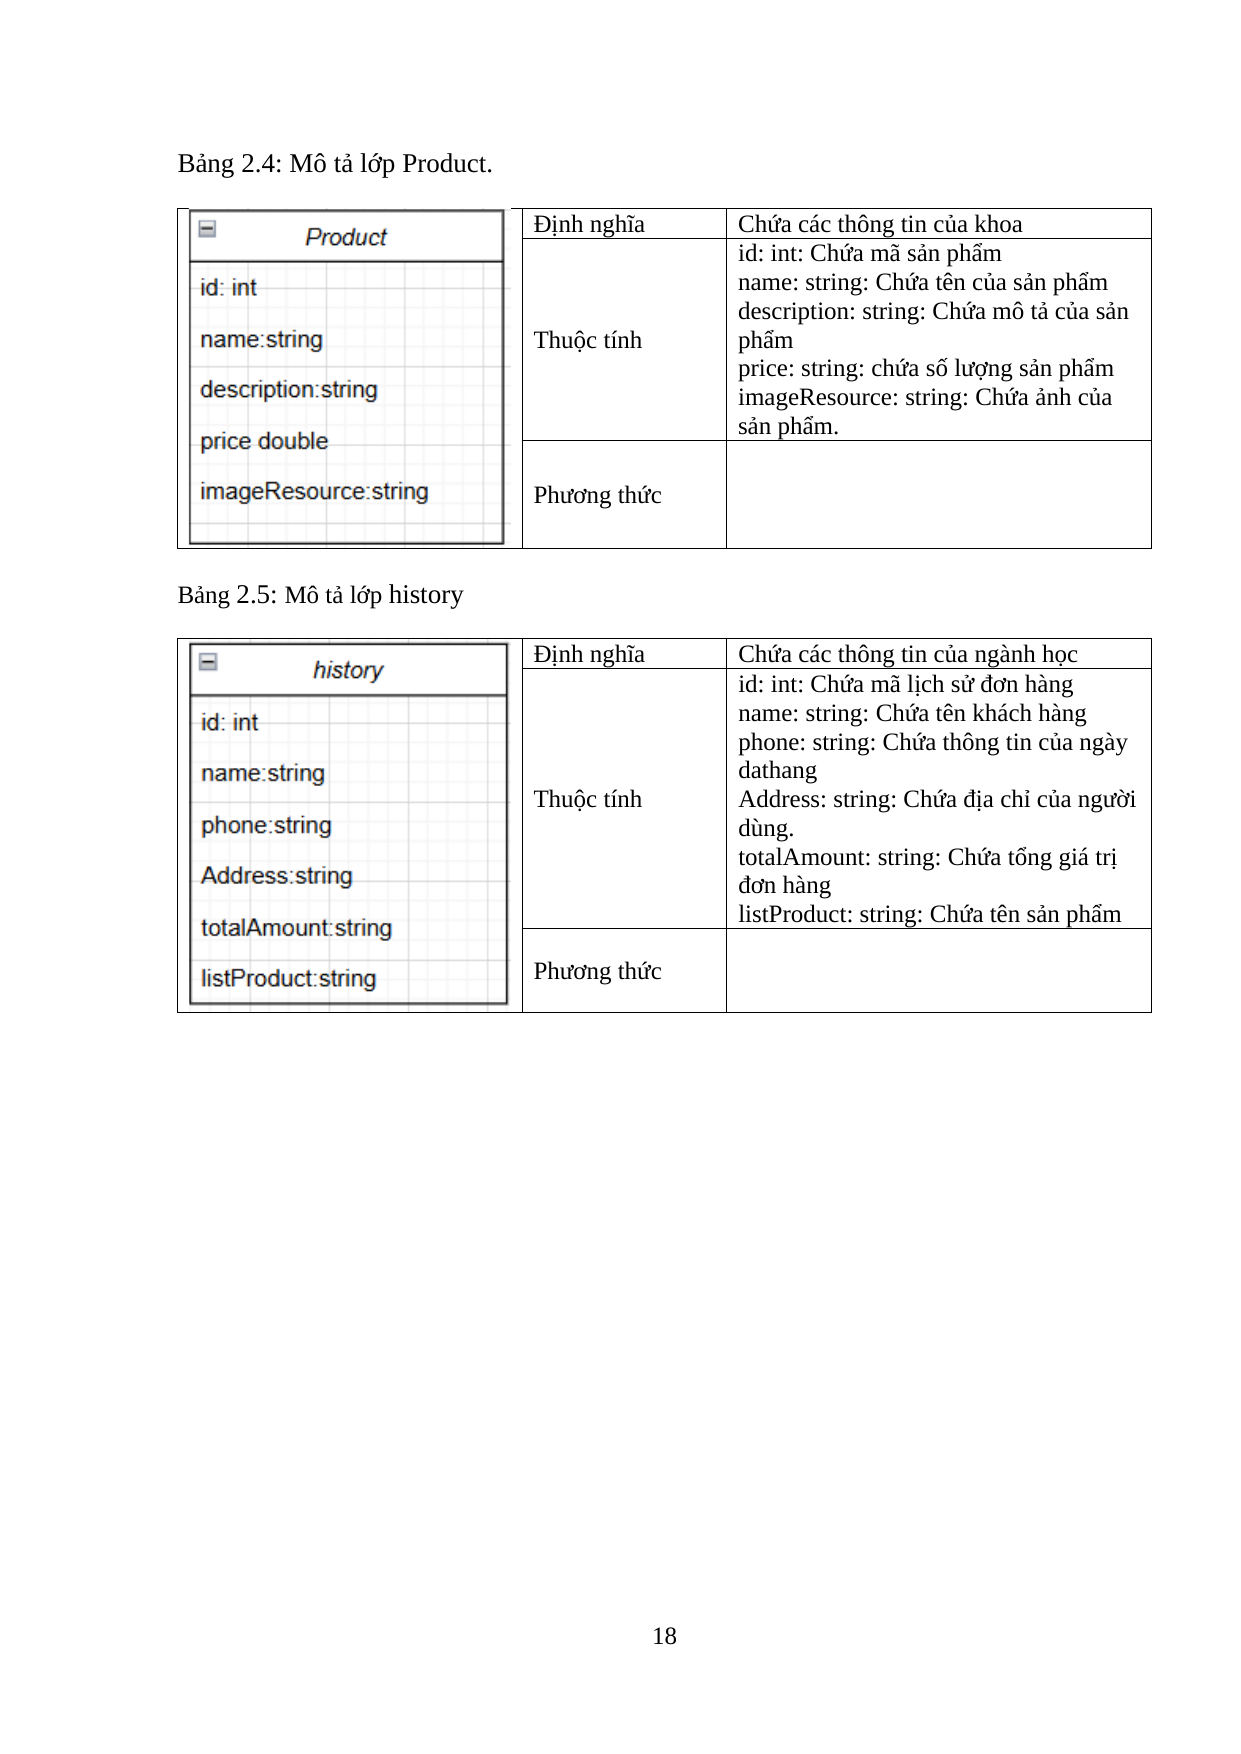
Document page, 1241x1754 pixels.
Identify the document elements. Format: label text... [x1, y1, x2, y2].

table_header [178, 209, 188, 548]
picture [188, 208, 511, 548]
table_header [511, 209, 522, 548]
table_cell Thuộc tính [523, 239, 726, 440]
table_header Định nghĩa [523, 639, 726, 668]
table_header Chứa các thông tin của khoa [727, 209, 1151, 237]
table_cell [727, 929, 1151, 1012]
subtitle Bảng 2.4: Mô tả lớp Product. [177, 147, 1152, 178]
table_header [511, 639, 522, 1012]
table_cell Phương thức [523, 441, 726, 548]
table_cell Phương thức [523, 929, 726, 1012]
table_header Định nghĩa [523, 209, 726, 237]
subtitle Bảng 2.5: Mô tả lớp history [177, 578, 1152, 609]
table_header [178, 639, 188, 1012]
table_cell Thuộc tính [523, 669, 726, 928]
picture [188, 639, 511, 1012]
table_cell id: int: Chứa mã sản phẩm name: string: Chứa tên của sản phẩm description: string: Chứa mô tả của sản phẩm price: string: chứa số lượng sản phẩm imageResource: string: Chứa ảnh của sản phẩm. [727, 239, 1151, 440]
table_header Chứa các thông tin của ngành học [727, 639, 1151, 668]
table_cell [727, 441, 1151, 548]
table_cell id: int: Chứa mã lịch sử đơn hàng name: string: Chứa tên khách hàng phone: string: Chứa thông tin của ngày dathang Address: string: Chứa địa chỉ của người dùng. totalAmount: string: Chứa tổng giá trị đơn hàng listProduct: string: Chứa tên sản phẩm [727, 669, 1151, 928]
